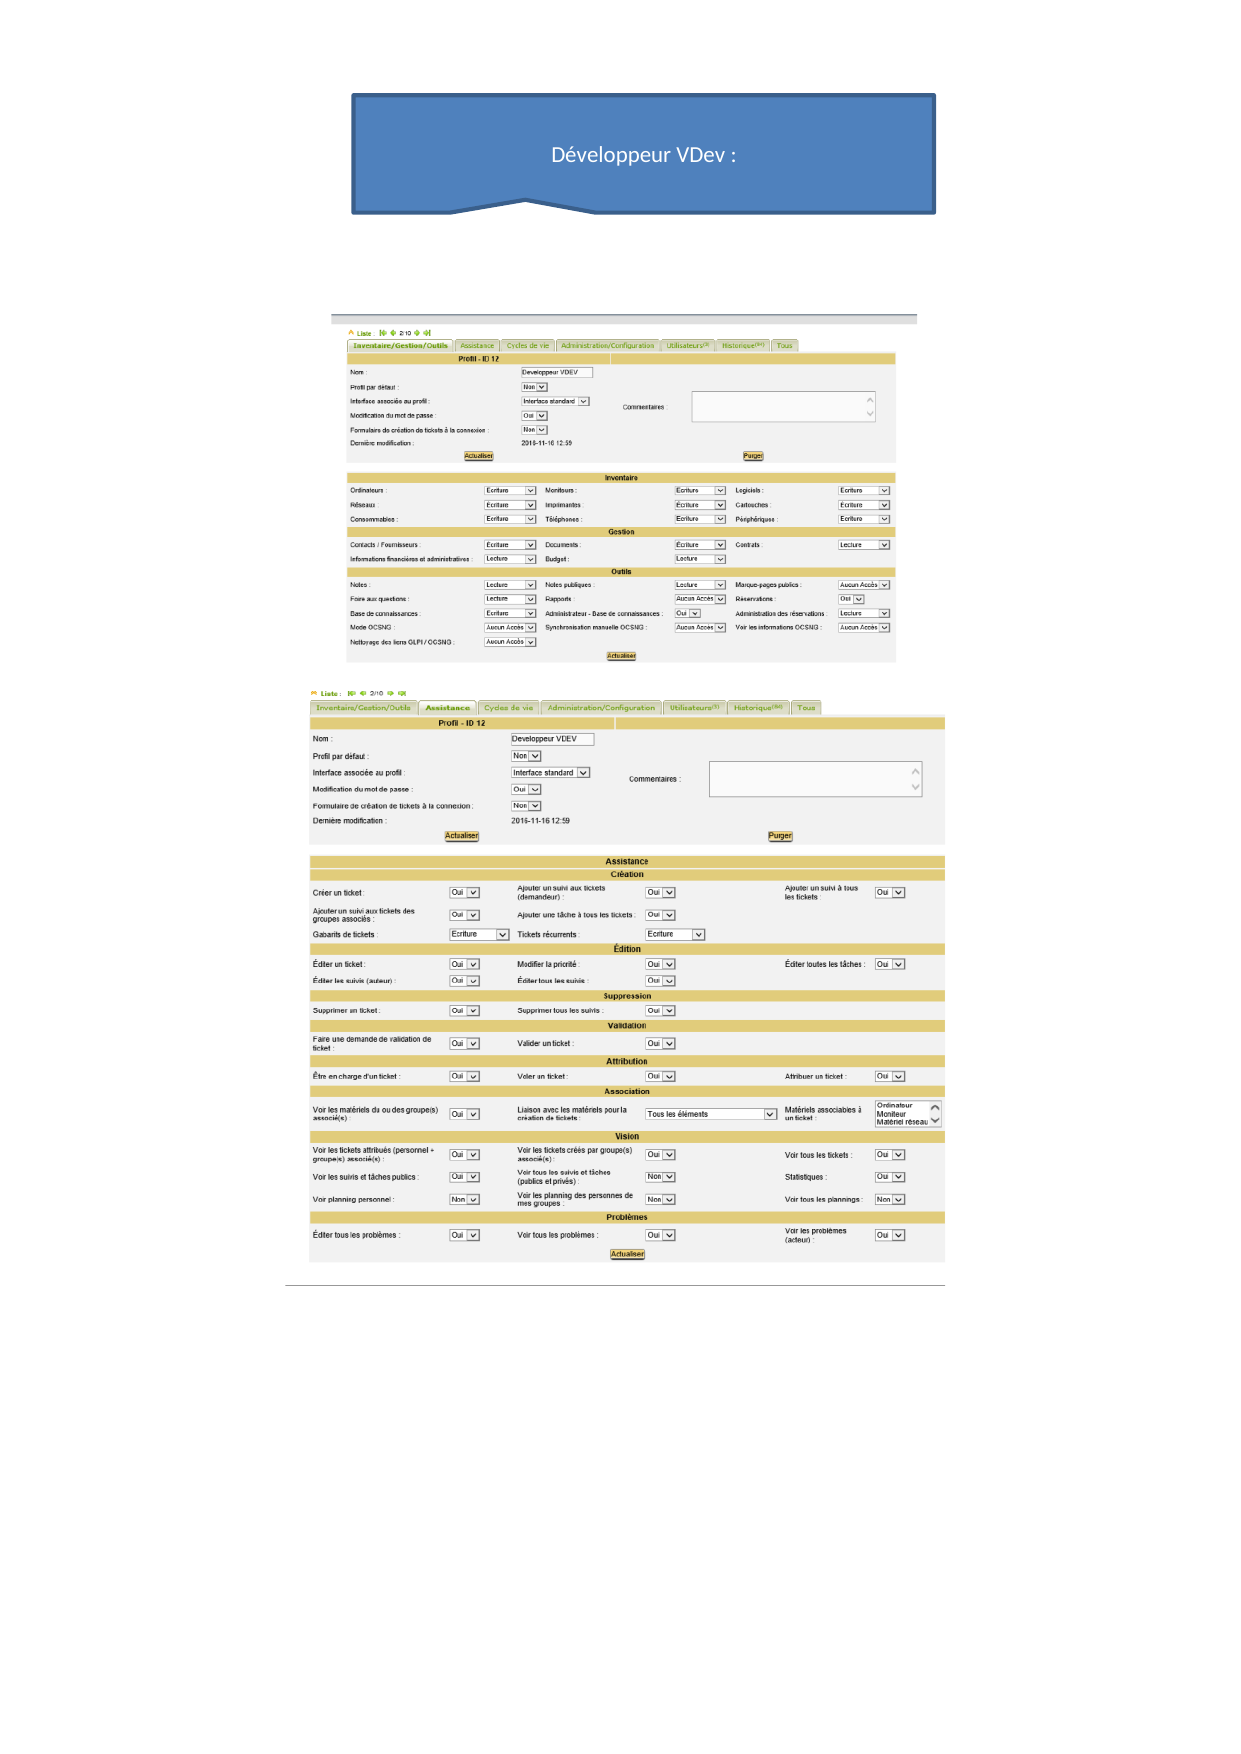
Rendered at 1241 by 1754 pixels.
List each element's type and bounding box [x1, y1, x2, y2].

picture [285, 691, 946, 1286]
picture [331, 314, 918, 672]
